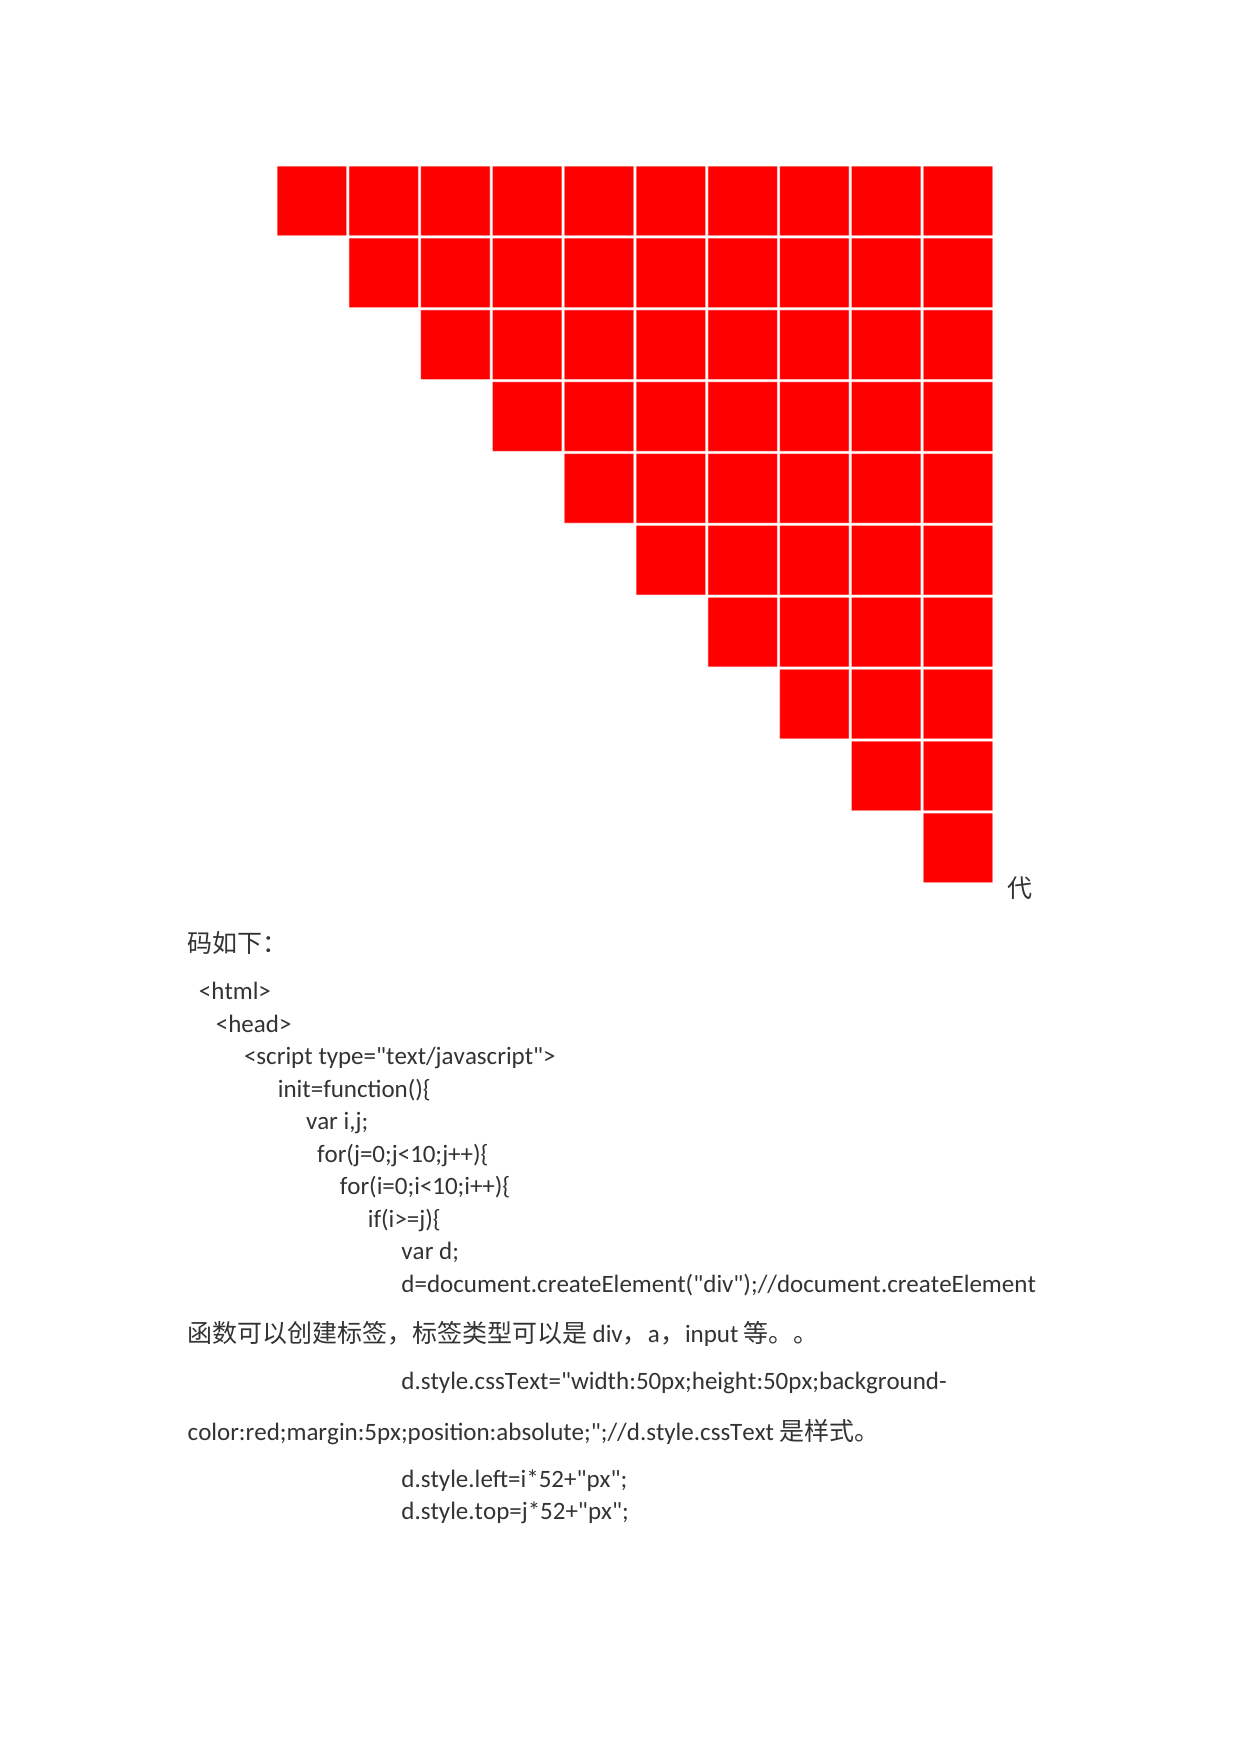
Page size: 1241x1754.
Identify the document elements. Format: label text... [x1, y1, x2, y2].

text var i,j; [187, 1104, 1053, 1137]
text d.style.cssText="width:50px;height:50px;background-color:red;margin:5px;position:absolute;";//d.style.cssText是样式。 [187, 1364, 1053, 1462]
text var d; [187, 1234, 1053, 1267]
text d=document.createElement("div");//document.createElement函数可以创建标签，标签类型可以是div，a，input等。。 [187, 1267, 1053, 1364]
text for(i=0;i<10;i++){ [187, 1169, 1053, 1202]
text <script type="text/javascript"> [187, 1039, 1053, 1072]
text d.style.left=i*52+"px"; [187, 1462, 1053, 1494]
picture [272, 162, 1001, 895]
text <html> [187, 974, 1053, 1007]
text init=function(){ [187, 1072, 1053, 1104]
text if(i>=j){ [187, 1202, 1053, 1234]
text for(j=0;j<10;j++){ [187, 1137, 1053, 1169]
text d.style.top=j*52+"px"; [187, 1494, 1053, 1527]
text <head> [187, 1007, 1053, 1039]
